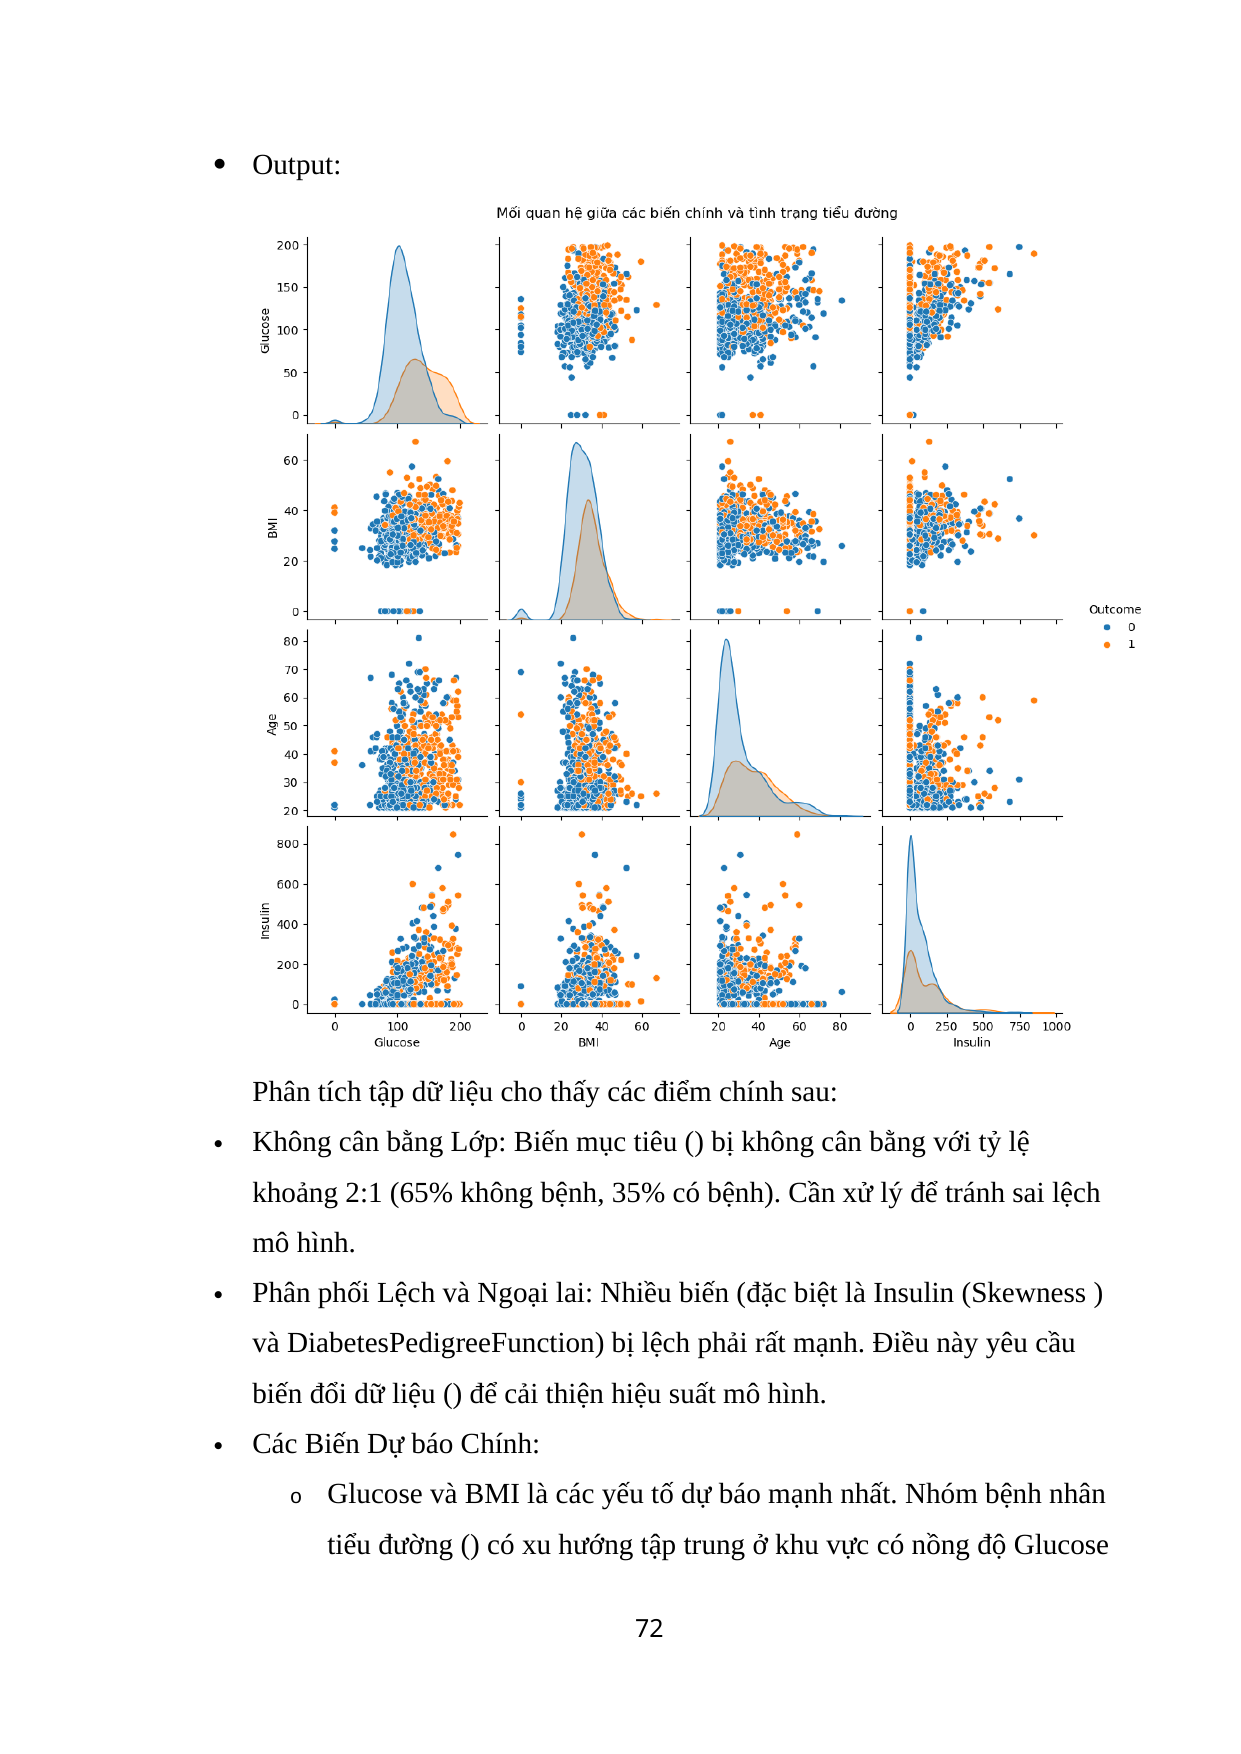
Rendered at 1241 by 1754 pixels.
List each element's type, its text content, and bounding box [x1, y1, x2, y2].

list Phân phối Lệch và Ngoại lai: Nhiều biến (đặc biệt là Insulin (Skewness ) và DiabetesPedigreeFunction) bị lệch phải rất mạnh. Điều này yêu cầu biến đổi dữ liệu () để cải thiện hiệu suất mô hình. [214, 1275, 1122, 1409]
list Các Biến Dự báo Chính: [214, 1426, 1122, 1460]
list Không cân bằng Lớp: Biến mục tiêu () bị không cân bằng với tỷ lệ khoảng 2:1 (65% không bệnh, 35% có bệnh). Cần xử lý để tránh sai lệch mô hình. [214, 1124, 1122, 1258]
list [289, 1477, 1122, 1560]
list Output: [214, 147, 1122, 181]
list Phân tích tập dữ liệu cho thấy các điểm chính sau: [252, 1074, 1122, 1108]
picture [252, 197, 1151, 1057]
